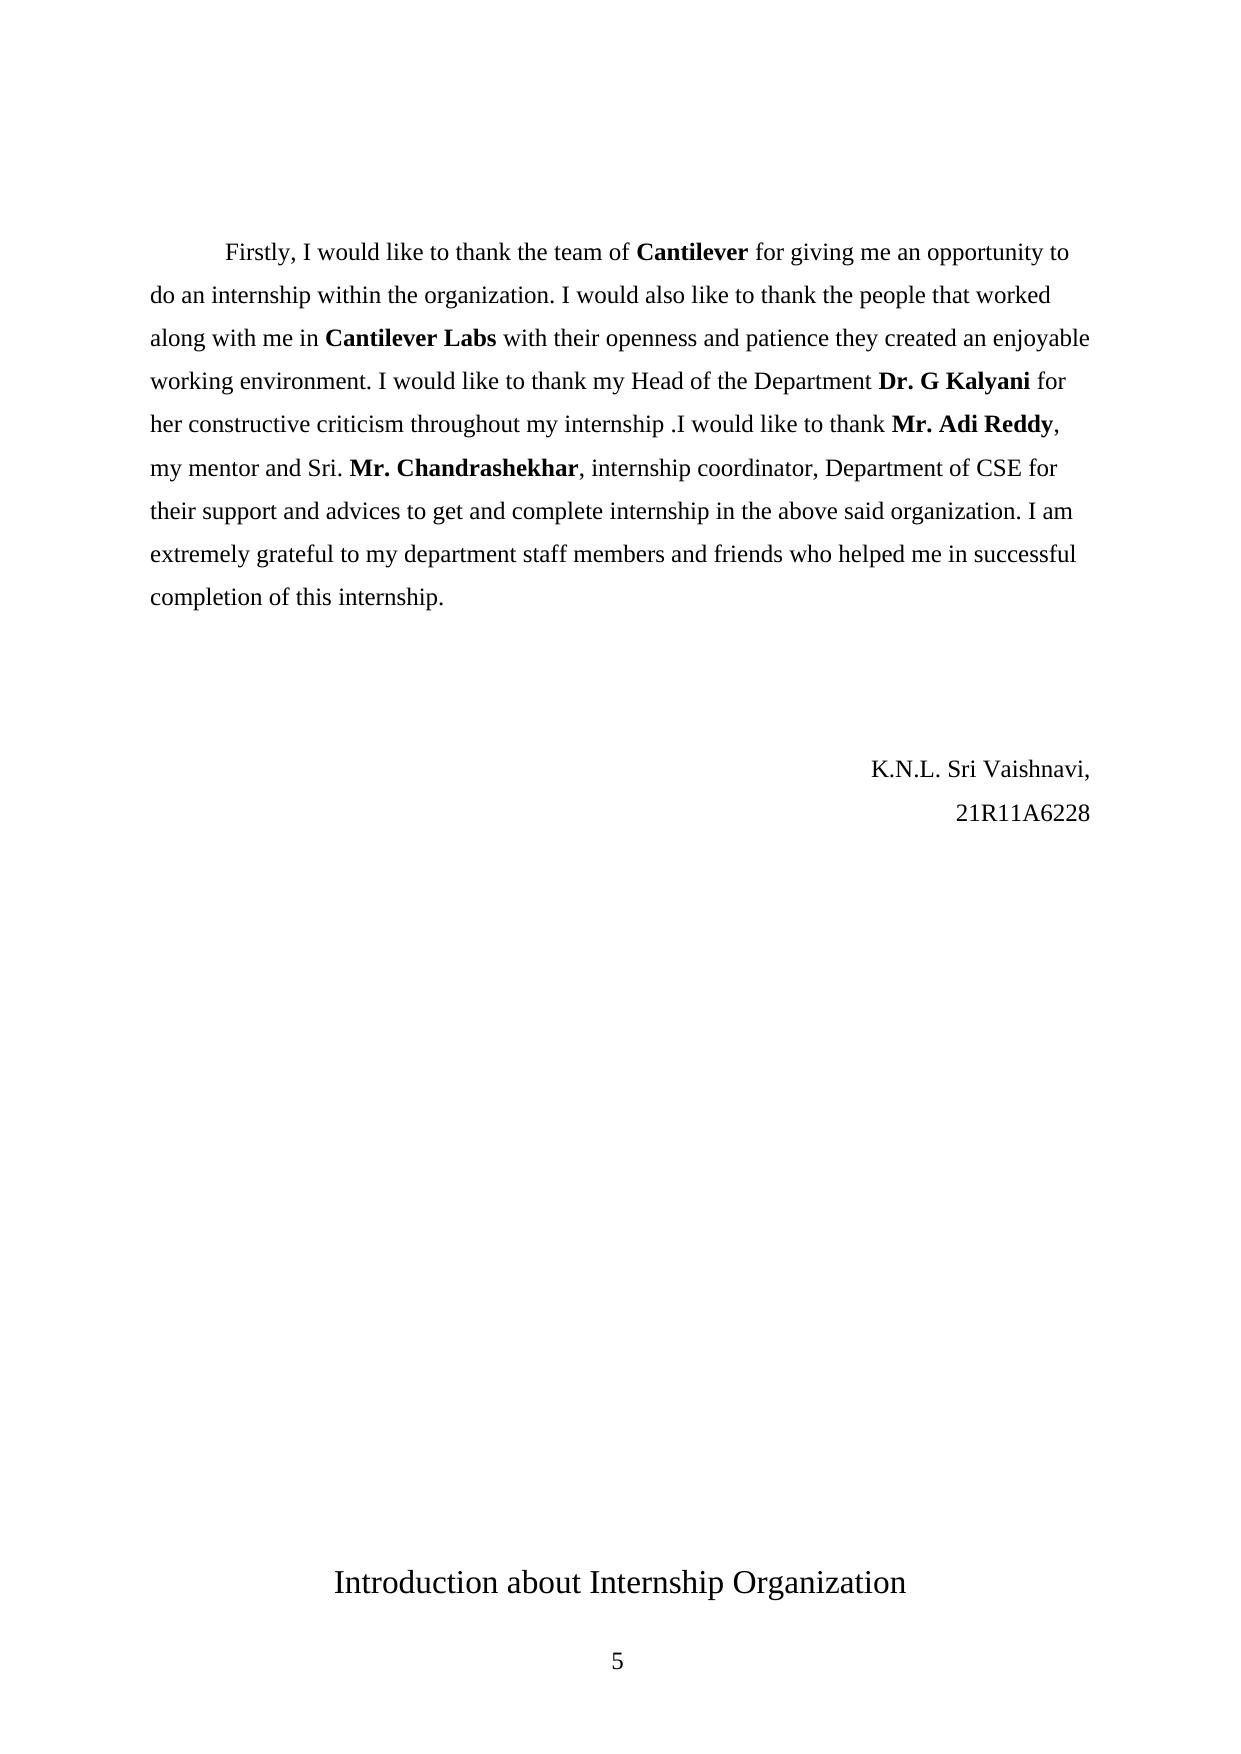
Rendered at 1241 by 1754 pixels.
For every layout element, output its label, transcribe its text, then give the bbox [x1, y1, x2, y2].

text 21R11A6228 [150, 798, 1090, 826]
text Firstly, I would like to thank the team of Cantilever for giving me an opportunity to do an internship within the organization. I would also like to thank the people that worked along with me in Cantilever Labs with their openness and patience they created an enjoyable working environment. I would like to thank my Head of the Department Dr. G Kalyani for her constructive criticism throughout my internship .I would like to thank Mr. Adi Reddy, my mentor and Sri. Mr. Chandrashekhar, internship coordinator, Department of CSE for their support and advices to get and complete internship in the above said organization. I am extremely grateful to my department staff members and friends who helped me in successful completion of this internship. [150, 237, 1090, 611]
text Introduction about Internship Organization [150, 1562, 1090, 1600]
text K.N.L. Sri Vaishnavi, [150, 754, 1090, 783]
